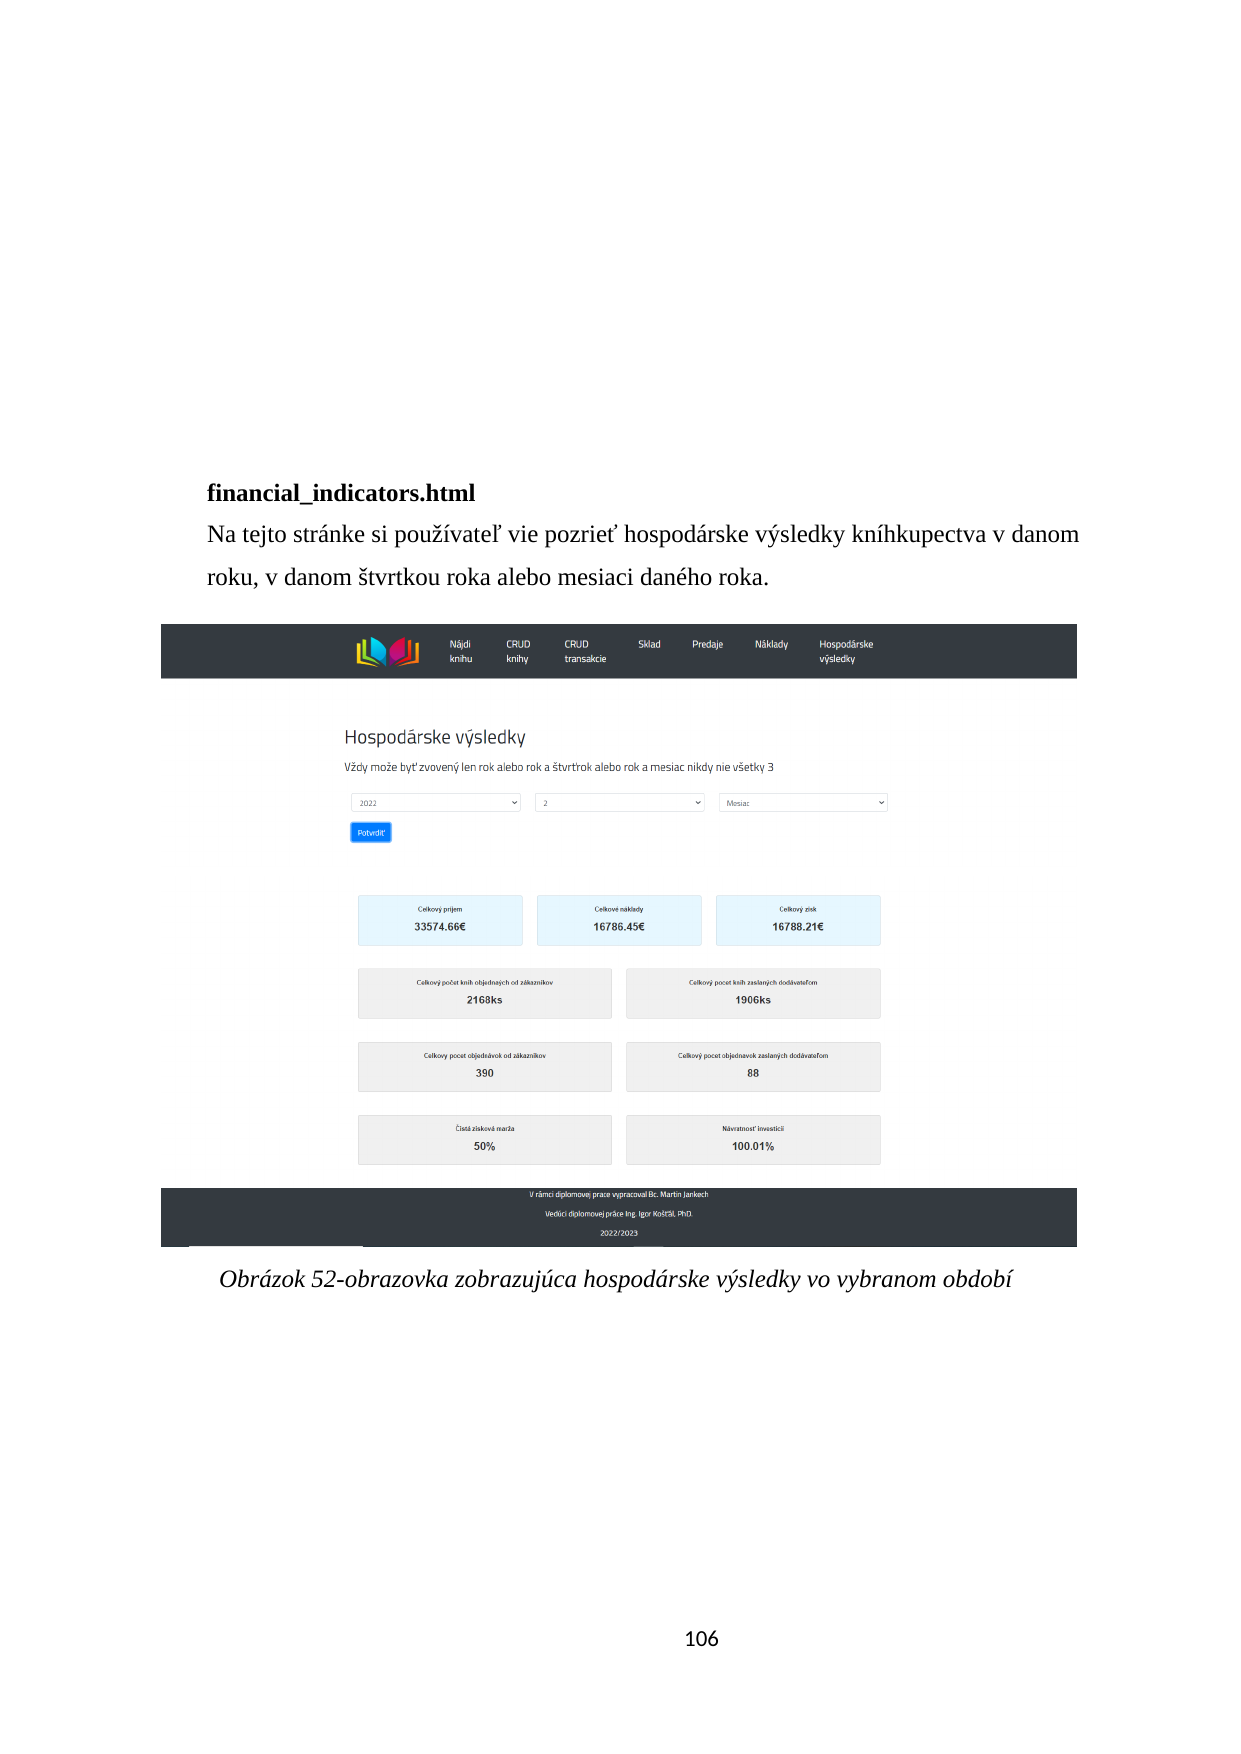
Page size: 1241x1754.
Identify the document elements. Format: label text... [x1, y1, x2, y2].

text Na tejto stránke si používateľ vie pozrieť hospodárske výsledky kníhkupectva v danom roku, v danom štvrtkou roka alebo mesiaci daného roka. [207, 519, 1122, 591]
picture [161, 624, 1077, 867]
picture [161, 876, 1077, 1247]
text financial_indicators.html [207, 478, 1122, 506]
